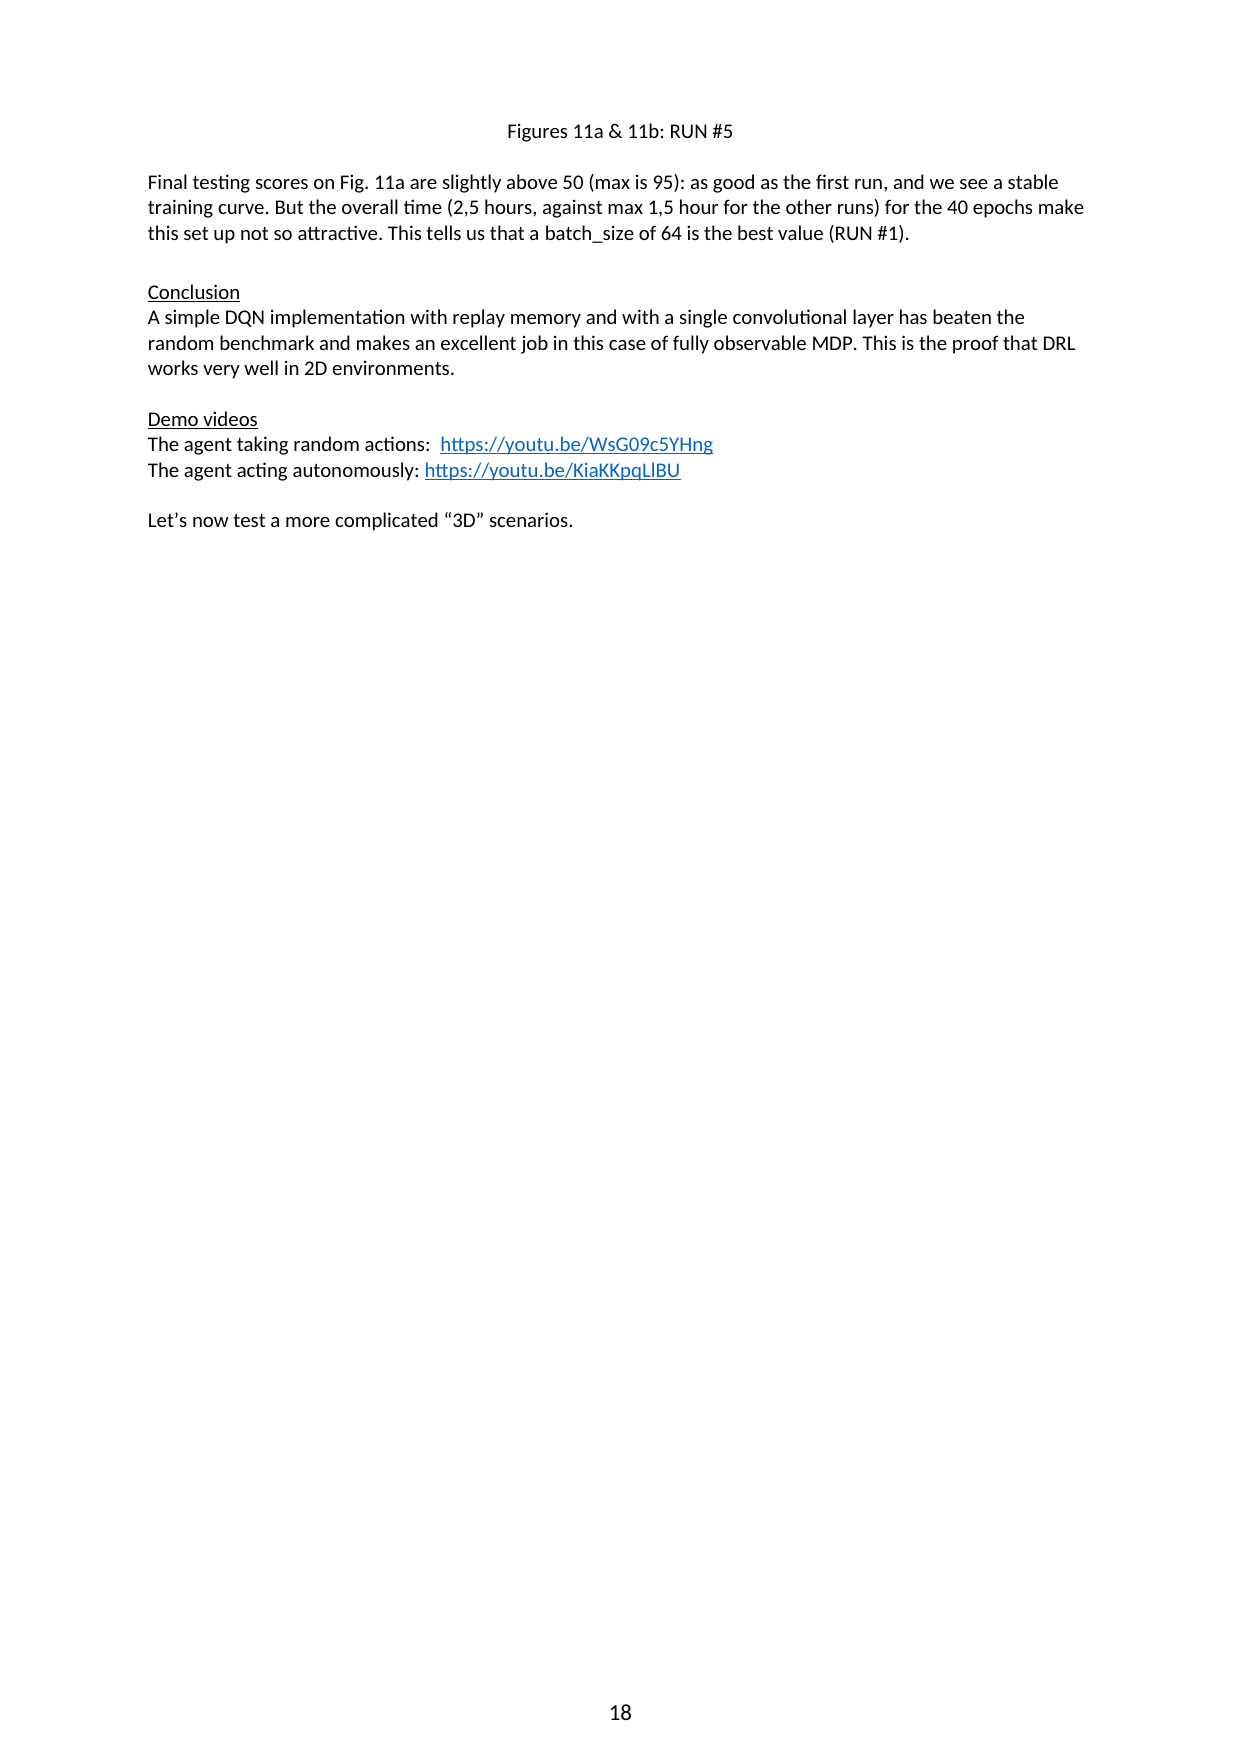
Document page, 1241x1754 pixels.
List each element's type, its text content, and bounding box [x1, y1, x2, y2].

text Demo videos [148, 406, 1093, 431]
text The agent acting autonomously: https://youtu.be/KiaKKpqLlBU [148, 457, 1093, 482]
text Figures 11a & 11b: RUN #5 [148, 118, 1093, 144]
text Final testing scores on Fig. 11a are slightly above 50 (max is 95): as good as the first run, and we see a stable training curve. But the overall time (2,5 hours, against max 1,5 hour for the other runs) for the 40 epochs make this set up not so attractive. This tells us that a batch_size of 64 is the best value (RUN #1). [148, 169, 1093, 245]
text Conclusion [148, 279, 1093, 304]
text A simple DQN implementation with replay memory and with a single convolutional layer has beaten the random benchmark and makes an excellent job in this case of fully observable MDP. This is the proof that DRL works very well in 2D environments. [148, 304, 1093, 381]
text The agent taking random actions: https://youtu.be/WsG09c5YHng [148, 431, 1093, 457]
text Let’s now test a more complicated “3D” scenarios. [148, 508, 1093, 533]
